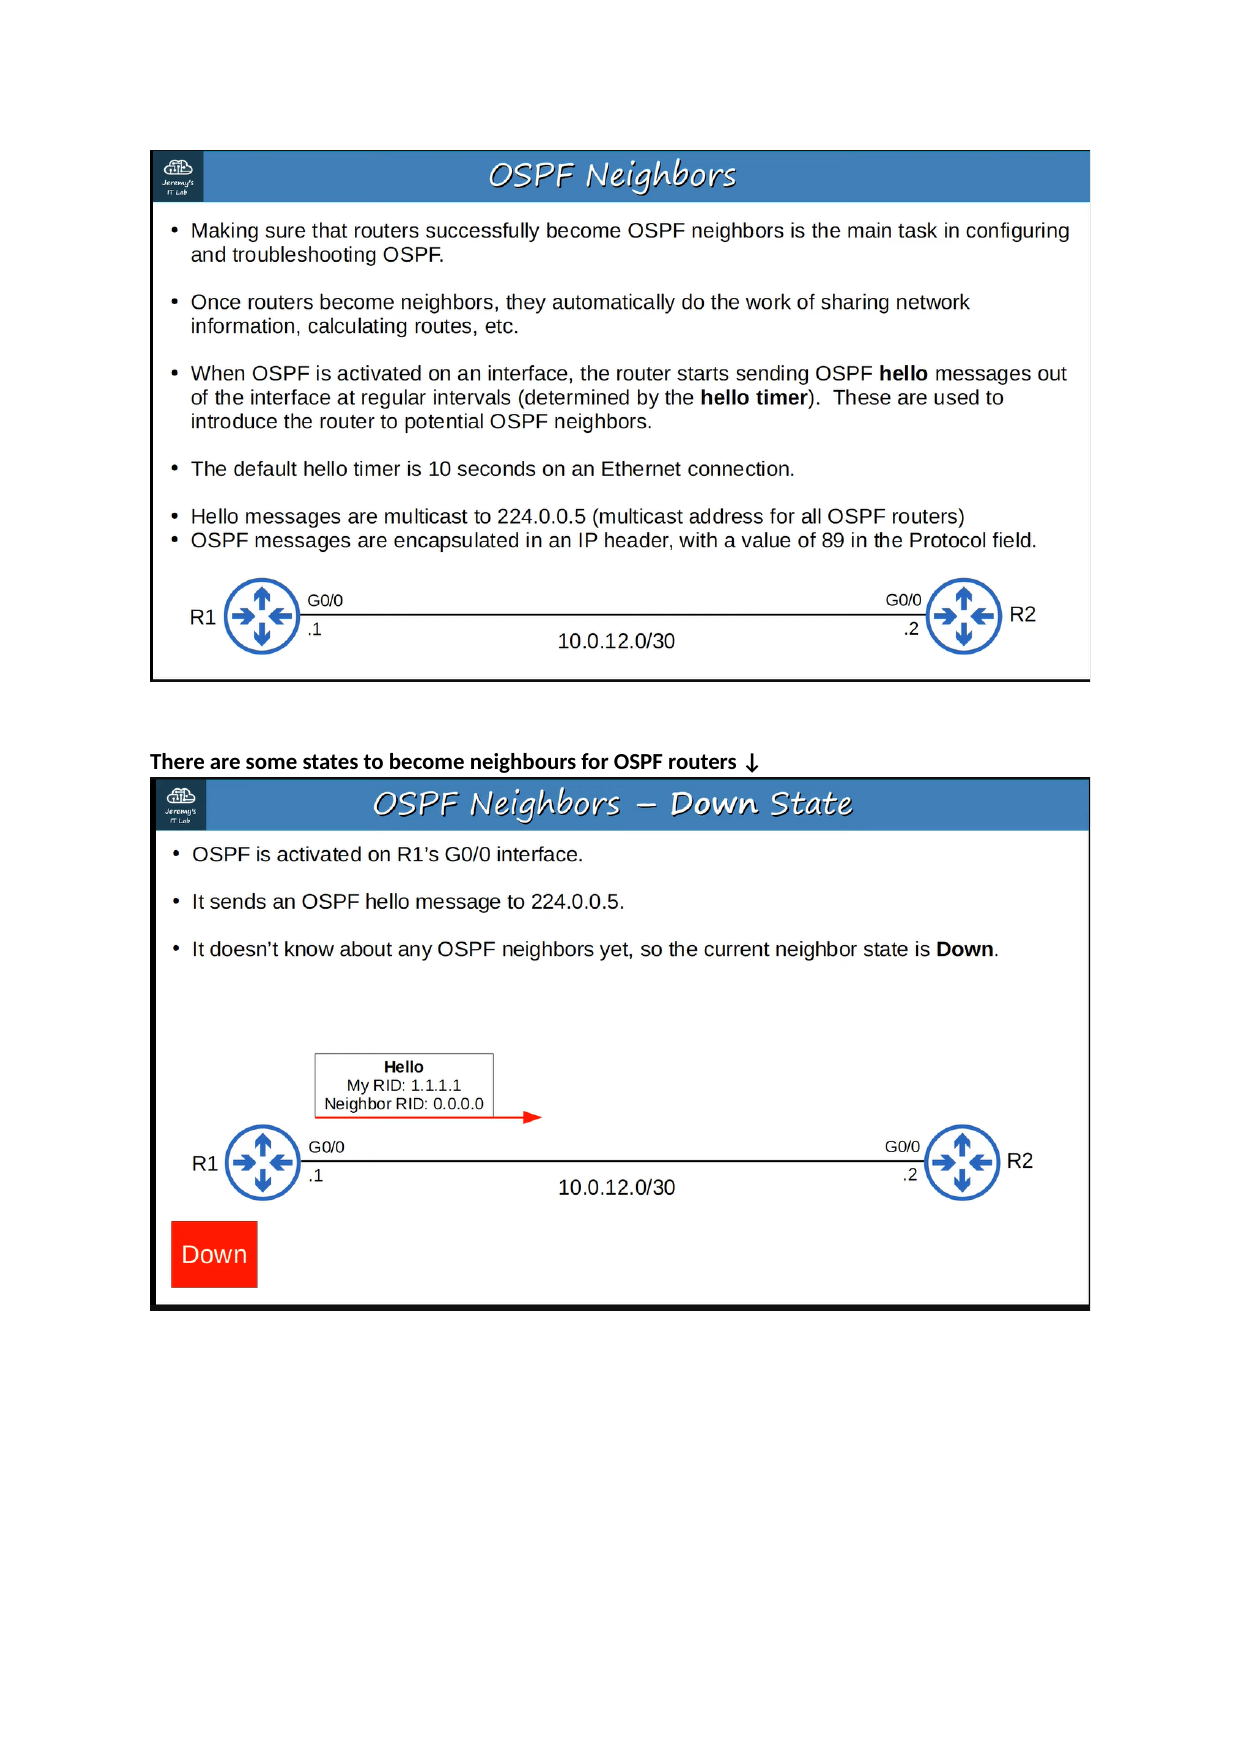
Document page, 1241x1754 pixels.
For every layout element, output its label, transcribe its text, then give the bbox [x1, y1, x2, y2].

text There are some states to become neighbours for OSPF routers ↓ [150, 747, 1090, 777]
picture [150, 777, 1091, 1311]
picture [150, 150, 1091, 682]
